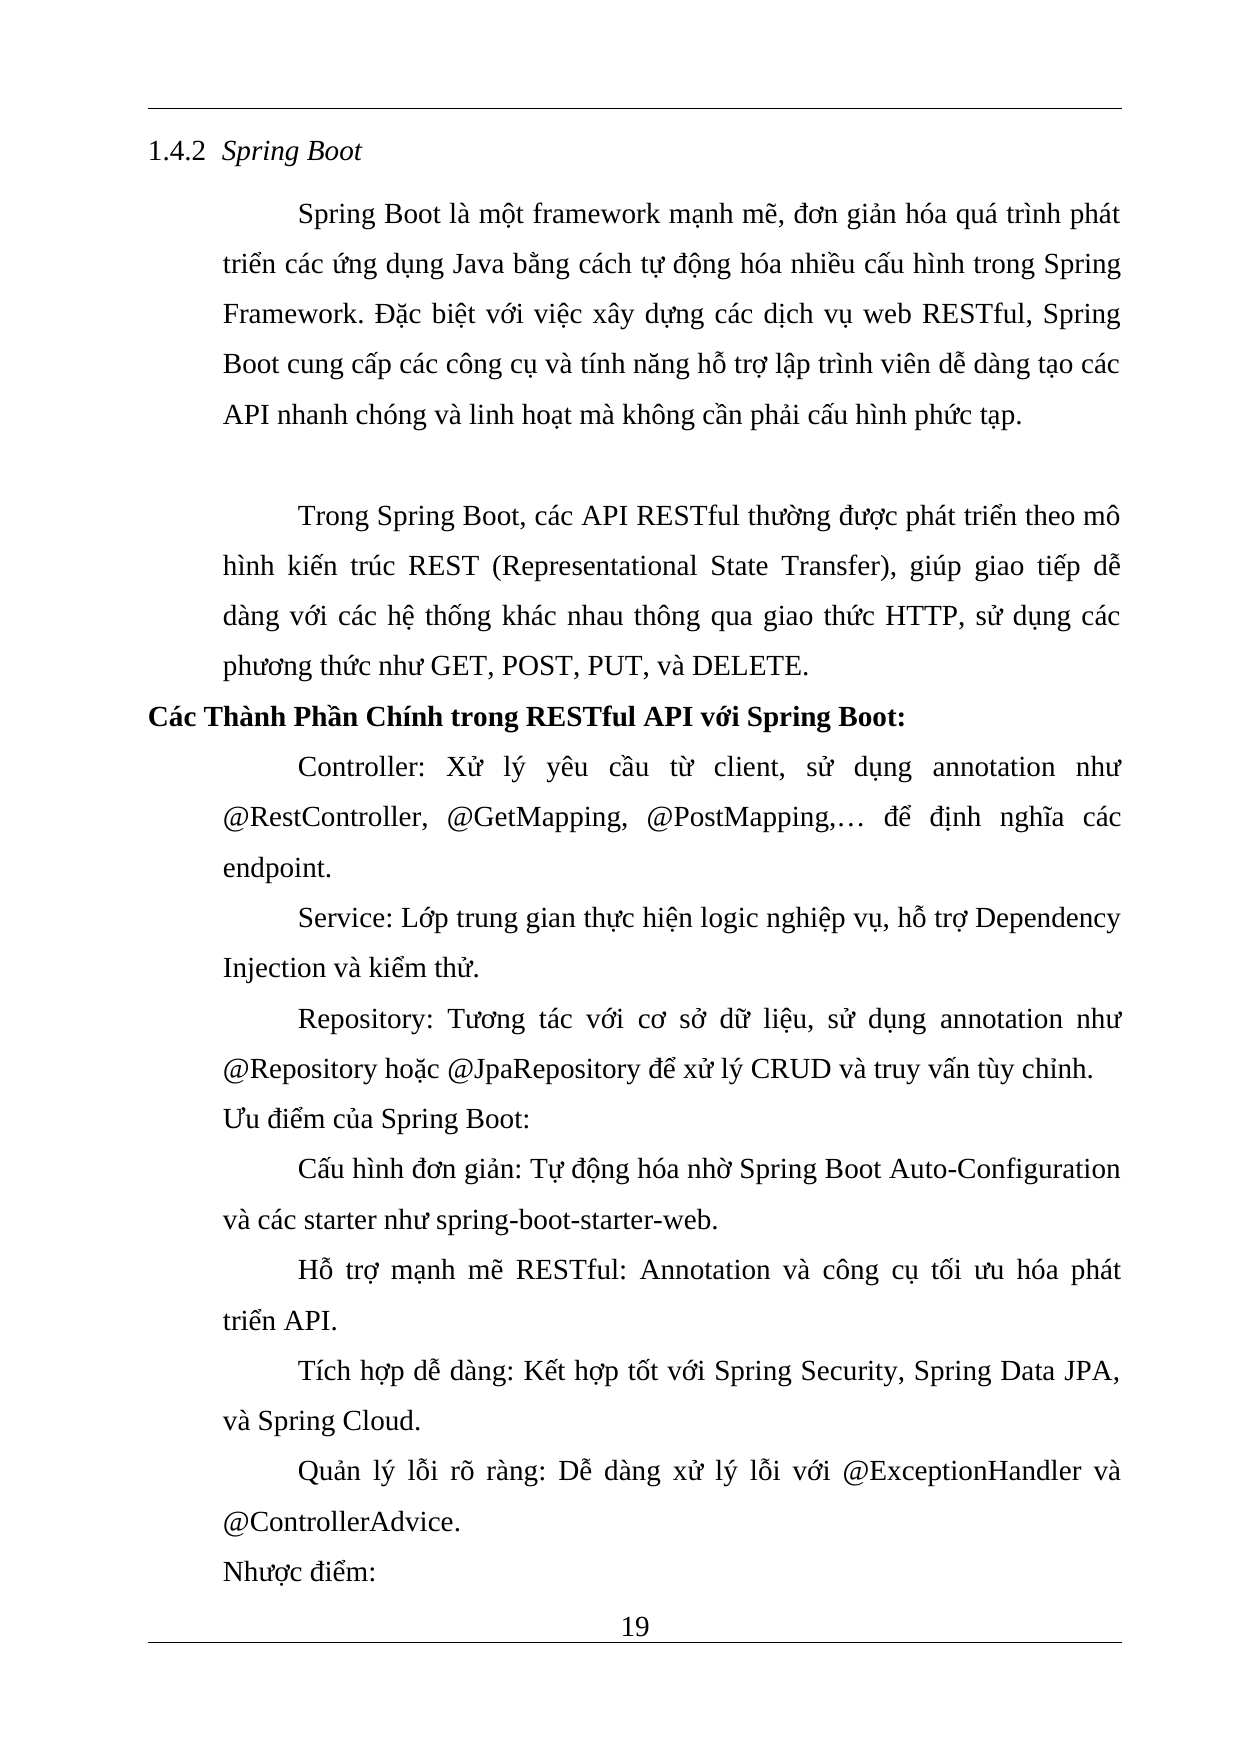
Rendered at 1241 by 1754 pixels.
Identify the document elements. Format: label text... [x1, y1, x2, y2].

text Hỗ trợ mạnh mẽ RESTful: Annotation và công cụ tối ưu hóa phát triển API. [223, 1252, 1122, 1336]
text Nhược điểm: [148, 1554, 1122, 1588]
text Repository: Tương tác với cơ sở dữ liệu, sử dụng annotation như @Repository hoặc @JpaRepository để xử lý CRUD và truy vấn tùy chỉnh. [223, 1001, 1122, 1084]
subtitle Spring Boot [148, 133, 1122, 166]
text Trong Spring Boot, các API RESTful thường được phát triển theo mô hình kiến trúc REST (Representational State Transfer), giúp giao tiếp dễ dàng với các hệ thống khác nhau thông qua giao thức HTTP, sử dụng các phương thức như GET, POST, PUT, và DELETE. [223, 498, 1122, 682]
text Spring Boot là một framework mạnh mẽ, đơn giản hóa quá trình phát triển các ứng dụng Java bằng cách tự động hóa nhiều cấu hình trong Spring Framework. Đặc biệt với việc xây dựng các dịch vụ web RESTful, Spring Boot cung cấp các công cụ và tính năng hỗ trợ lập trình viên dễ dàng tạo các API nhanh chóng và linh hoạt mà không cần phải cấu hình phức tạp. [223, 196, 1122, 431]
text Controller: Xử lý yêu cầu từ client, sử dụng annotation như @RestController, @GetMapping, @PostMapping,… để định nghĩa các endpoint. [223, 749, 1122, 883]
text Cấu hình đơn giản: Tự động hóa nhờ Spring Boot Auto-Configuration và các starter như spring-boot-starter-web. [223, 1152, 1122, 1236]
text Quản lý lỗi rõ ràng: Dễ dàng xử lý lỗi với @ExceptionHandler và @ControllerAdvice. [223, 1453, 1122, 1537]
text Tích hợp dễ dàng: Kết hợp tốt với Spring Security, Spring Data JPA, và Spring Cloud. [223, 1353, 1122, 1437]
text Service: Lớp trung gian thực hiện logic nghiệp vụ, hỗ trợ Dependency Injection và kiểm thử. [223, 900, 1122, 984]
text Các Thành Phần Chính trong RESTful API với Spring Boot: [148, 699, 1122, 732]
text Ưu điểm của Spring Boot: [148, 1101, 1122, 1135]
